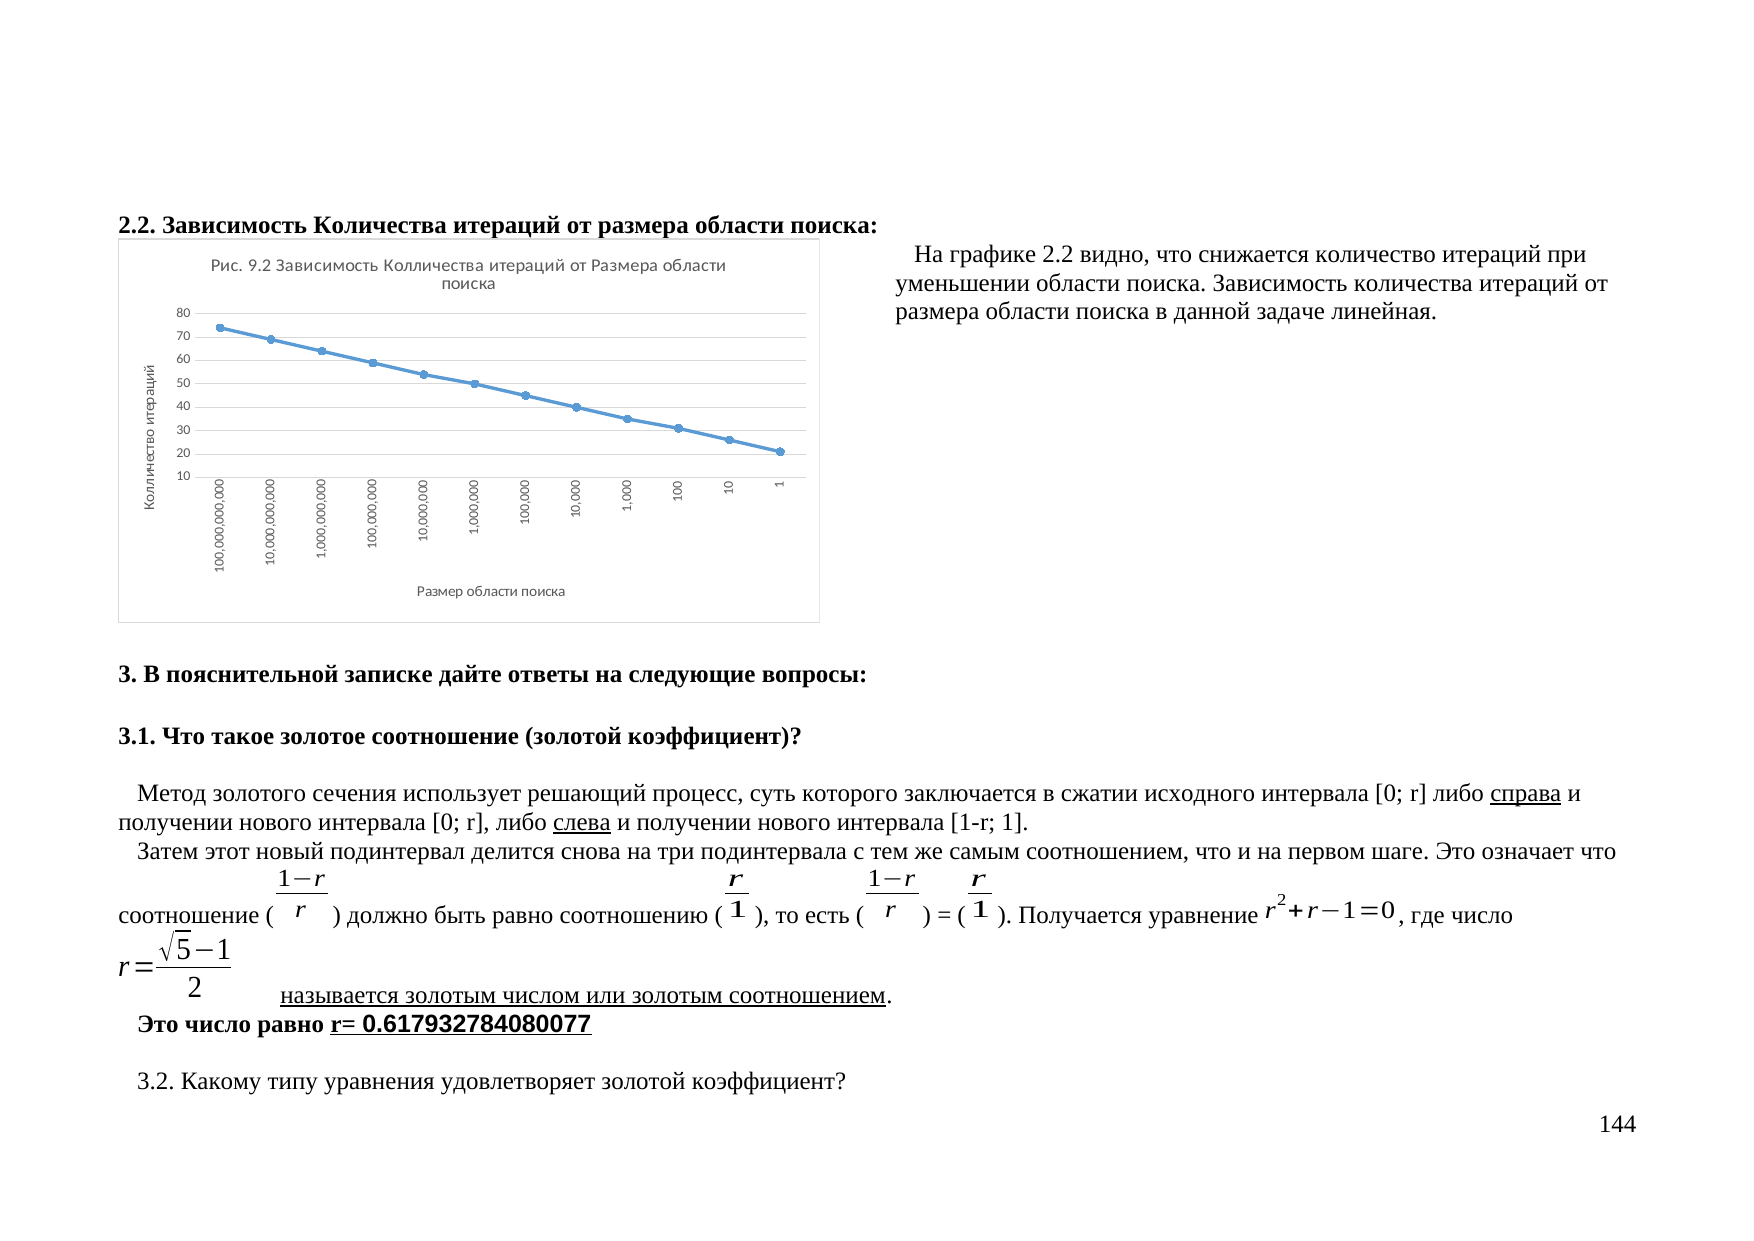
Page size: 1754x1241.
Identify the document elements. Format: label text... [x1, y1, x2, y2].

subtitle 3. В пояснительной записке дайте ответы на следующие вопросы: [118, 659, 1636, 688]
text Метод золотого сечения использует решающий процесс, суть которого заключается в сжатии исходного интервала [0; r] либо справа и получении нового интервала [0; r], либо слева и получении нового интервала [1-r; 1]. [118, 778, 1636, 836]
text На графике 2.2 видно, что снижается количество итераций при уменьшении области поиска. Зависимость количества итераций от размера области поиска в данной задаче линейная. [895, 239, 1636, 325]
subtitle 2.2. Зависимость Количества итераций от размера области поиска: [118, 210, 1636, 239]
text Затем этот новый подинтервал делится снова на три подинтервала с тем же самым соотношением, что и на первом шаге. Это означает что соотношение () должно быть равно соотношению (), то есть () = (). Получается уравнение , где число называется золотым числом или золотым соотношением. [118, 836, 1636, 1009]
subtitle 3.1. Что такое золотое соотношение (золотой коэффициент)? [118, 721, 1636, 750]
text Это число равно r= 0.617932784080077 [118, 1009, 1636, 1038]
text 3.2. Какому типу уравнения удовлетворяет золотой коэффициент? [118, 1066, 1636, 1095]
